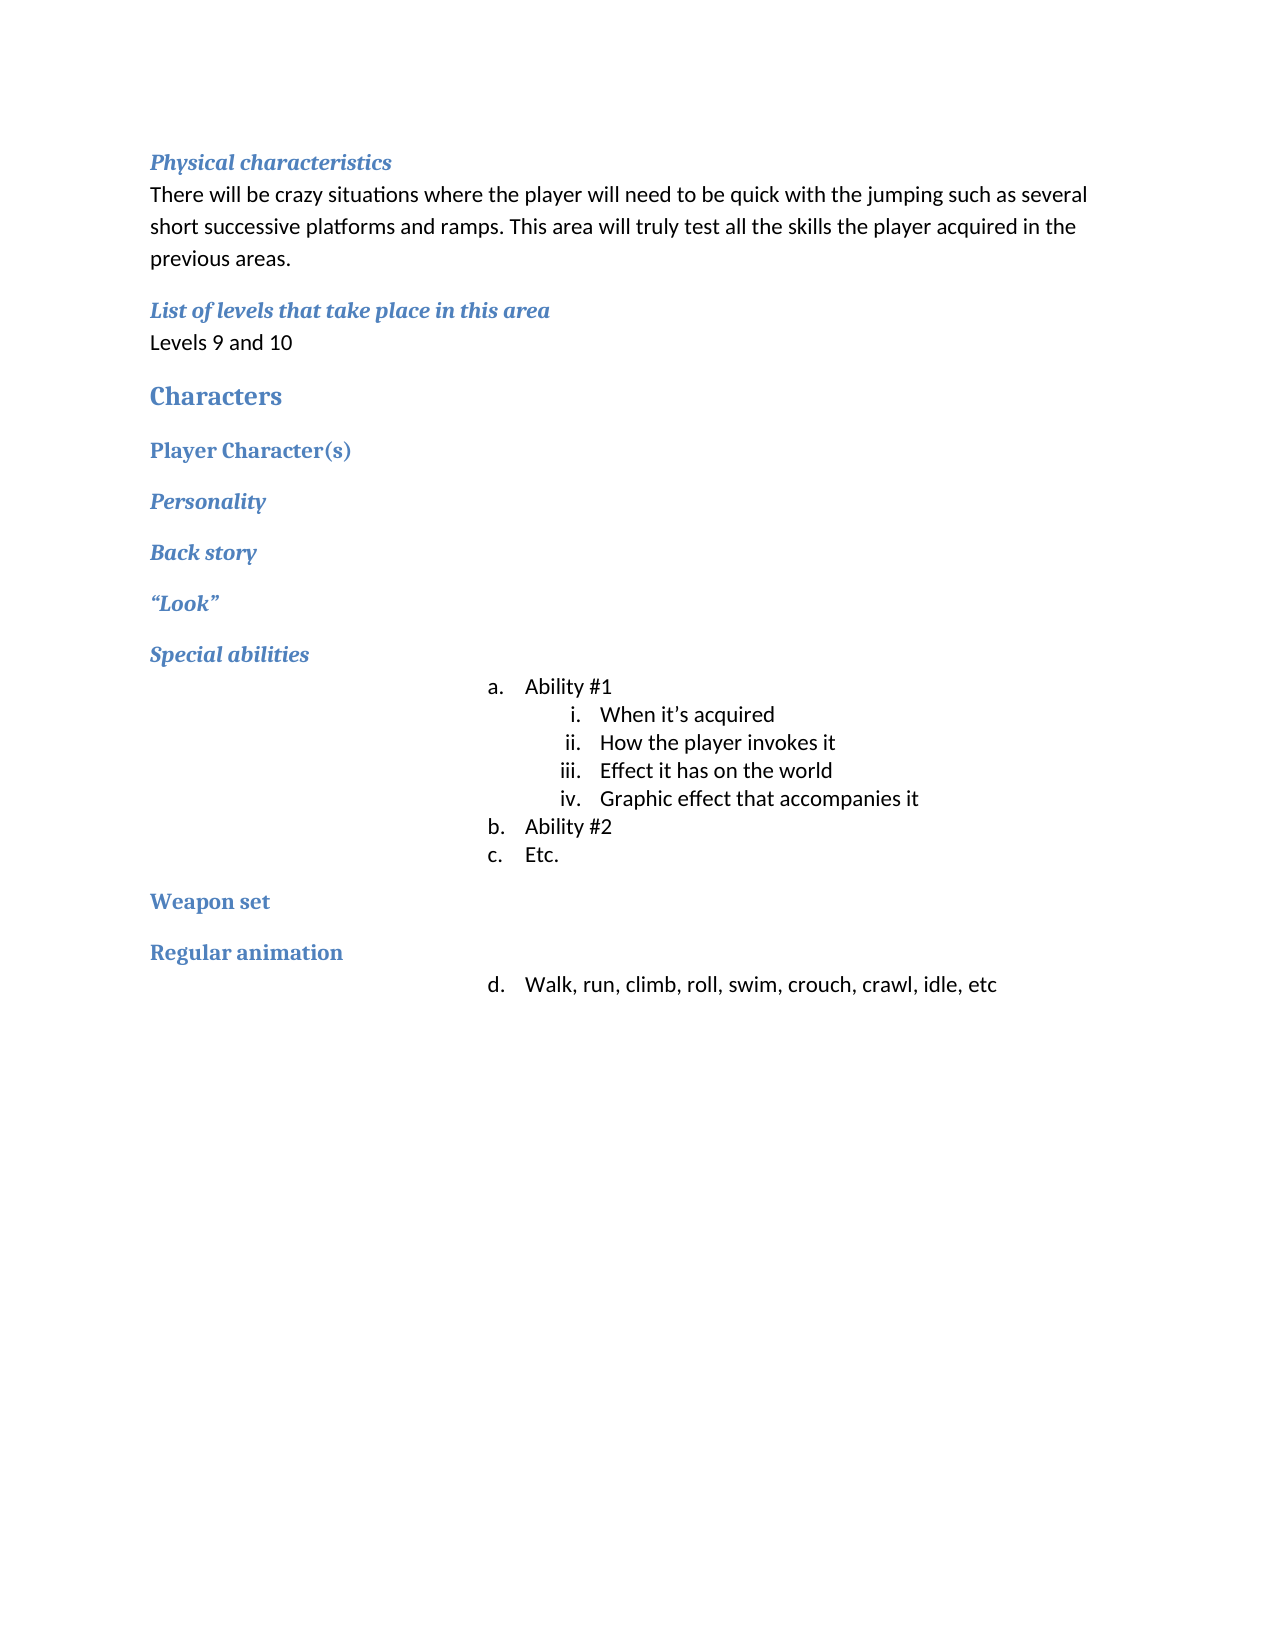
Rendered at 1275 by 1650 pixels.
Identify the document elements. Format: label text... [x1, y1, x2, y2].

subtitle Player Character(s) [150, 437, 1125, 464]
list Graphic effect that accompanies it [581, 784, 1125, 812]
subtitle Personality [150, 488, 1125, 515]
list How the player invokes it [581, 728, 1125, 756]
subtitle List of levels that take place in this area [150, 298, 1125, 324]
subtitle “Look” [150, 591, 1125, 617]
text Levels 9 and 10 [150, 328, 1125, 356]
subtitle Characters [150, 381, 1125, 412]
list Etc. [487, 840, 1125, 868]
list Walk, run, climb, roll, swim, crouch, crawl, idle, etc [487, 970, 1125, 998]
list Ability #2 [487, 812, 1125, 840]
list Effect it has on the world [581, 756, 1125, 784]
list When it’s acquired [581, 700, 1125, 728]
subtitle Back story [150, 539, 1125, 566]
subtitle Regular animation [150, 940, 1125, 966]
subtitle Weapon set [150, 889, 1125, 915]
text There will be crazy situations where the player will need to be quick with the jumping such as several short successive platforms and ramps. This area will truly test all the skills the player acquired in the previous areas. [150, 180, 1125, 273]
subtitle Physical characteristics [150, 150, 1125, 176]
list Ability #1 [487, 672, 1125, 700]
subtitle Special abilities [150, 642, 1125, 668]
